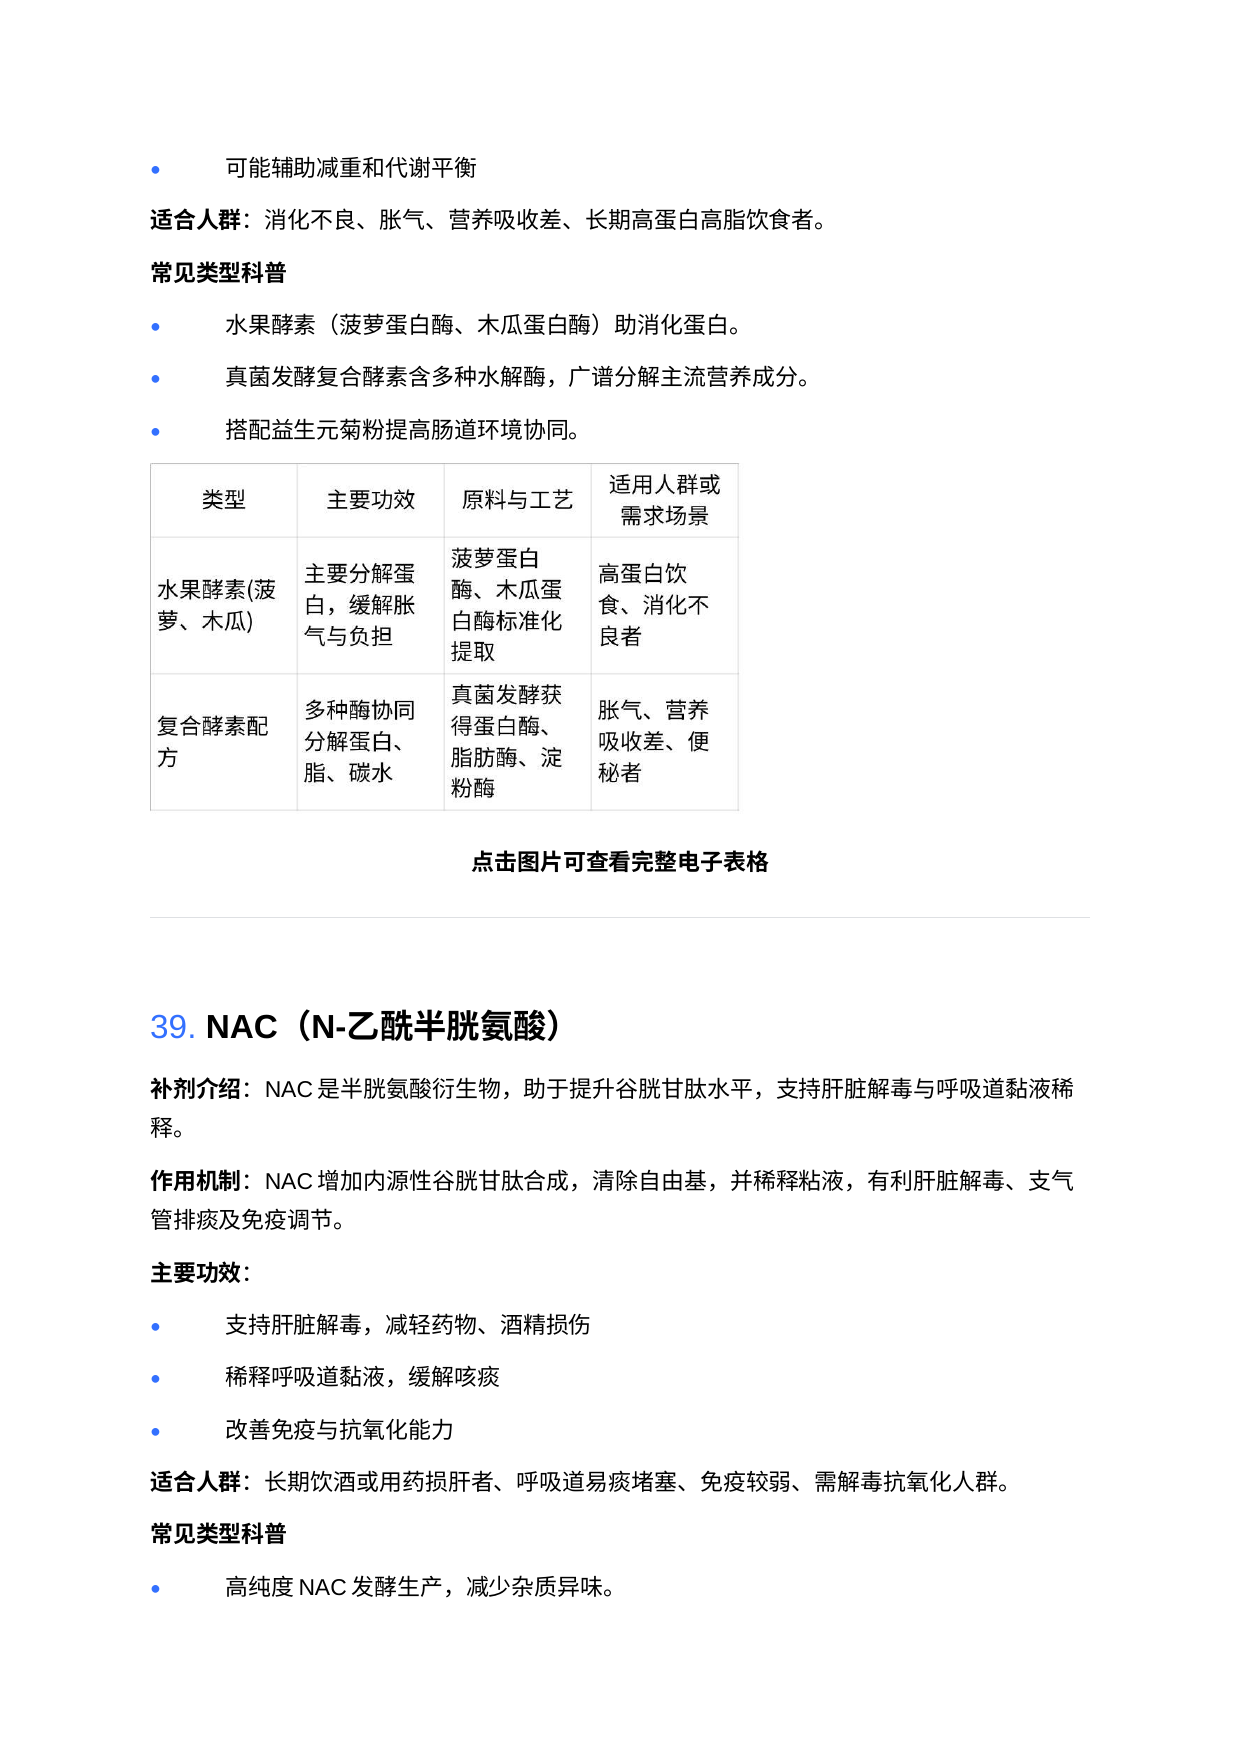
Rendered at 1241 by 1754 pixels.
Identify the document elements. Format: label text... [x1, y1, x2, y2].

text 常见类型科普 [150, 1516, 1090, 1549]
list 支持肝脏解毒，减轻药物、酒精损伤 [150, 1307, 1090, 1340]
text 适合人群：长期饮酒或用药损肝者、呼吸道易痰堵塞、免疫较弱、需解毒抗氧化人群。 [150, 1464, 1090, 1497]
picture [150, 463, 1013, 814]
text 点击图片可查看完整电子表格 [150, 844, 1090, 877]
text 常见类型科普 [150, 254, 1090, 288]
list 改善免疫与抗氧化能力 [150, 1411, 1090, 1445]
text 适合人群：消化不良、胀气、营养吸收差、长期高蛋白高脂饮食者。 [150, 202, 1090, 236]
text 39. NAC（N-乙酰半胱氨酸） [150, 1000, 1090, 1048]
list 高纯度NAC发酵生产，减少杂质异味。 [150, 1568, 1090, 1602]
text 作用机制：NAC增加内源性谷胱甘肽合成，清除自由基，并稀释粘液，有利肝脏解毒、支气管排痰及免疫调节。 [150, 1162, 1090, 1236]
list 稀释呼吸道黏液，缓解咳痰 [150, 1359, 1090, 1392]
list 水果酵素（菠萝蛋白酶、木瓜蛋白酶）助消化蛋白。 [150, 307, 1090, 340]
text 主要功效： [150, 1254, 1090, 1288]
list 搭配益生元菊粉提高肠道环境协同。 [150, 411, 1090, 445]
list 可能辅助减重和代谢平衡 [150, 150, 1090, 183]
text 补剂介绍：NAC是半胱氨酸衍生物，助于提升谷胱甘肽水平，支持肝脏解毒与呼吸道黏液稀释。 [150, 1070, 1090, 1143]
list 真菌发酵复合酵素含多种水解酶，广谱分解主流营养成分。 [150, 359, 1090, 392]
